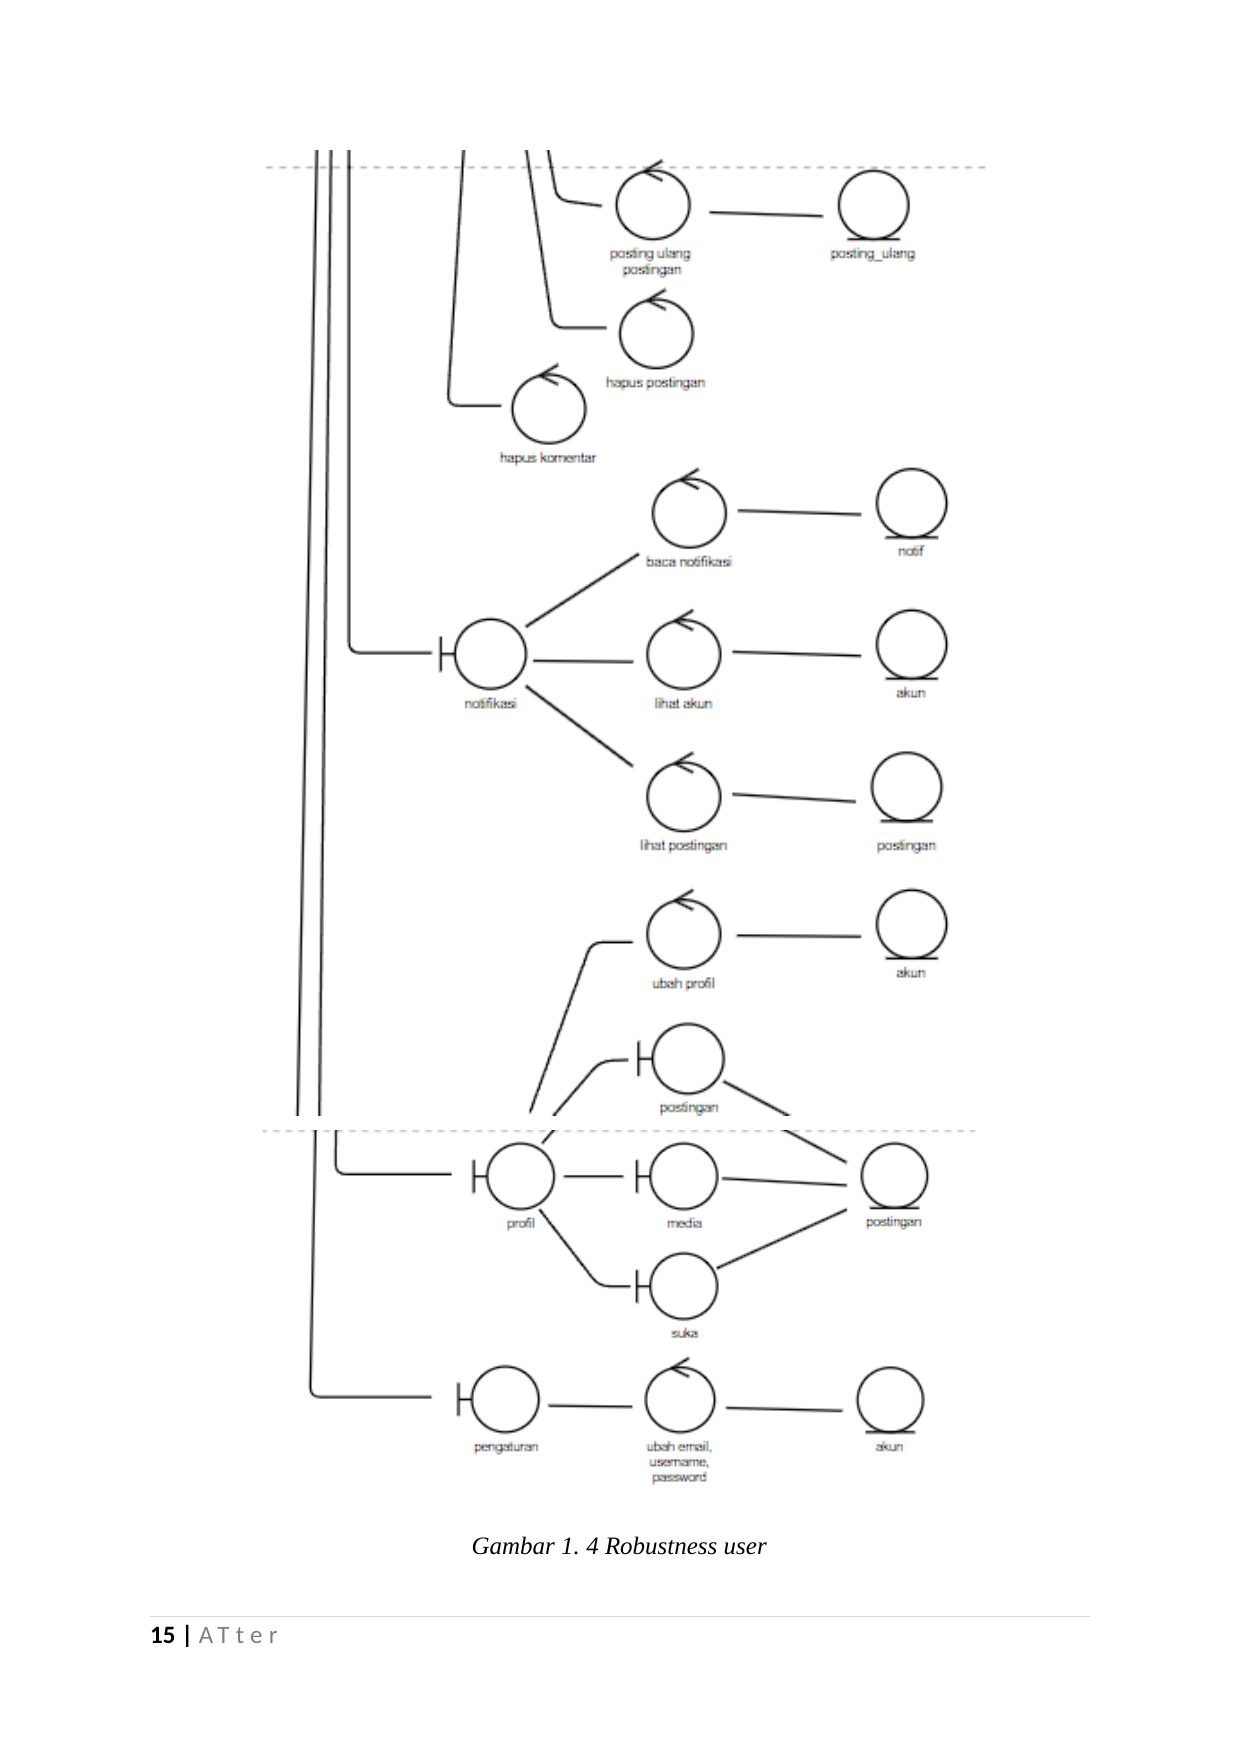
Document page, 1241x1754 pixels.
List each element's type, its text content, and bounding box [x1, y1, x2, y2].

picture [262, 150, 986, 1116]
text Gambar 1. 4 Robustness user [150, 1531, 1090, 1560]
picture [262, 1130, 976, 1500]
